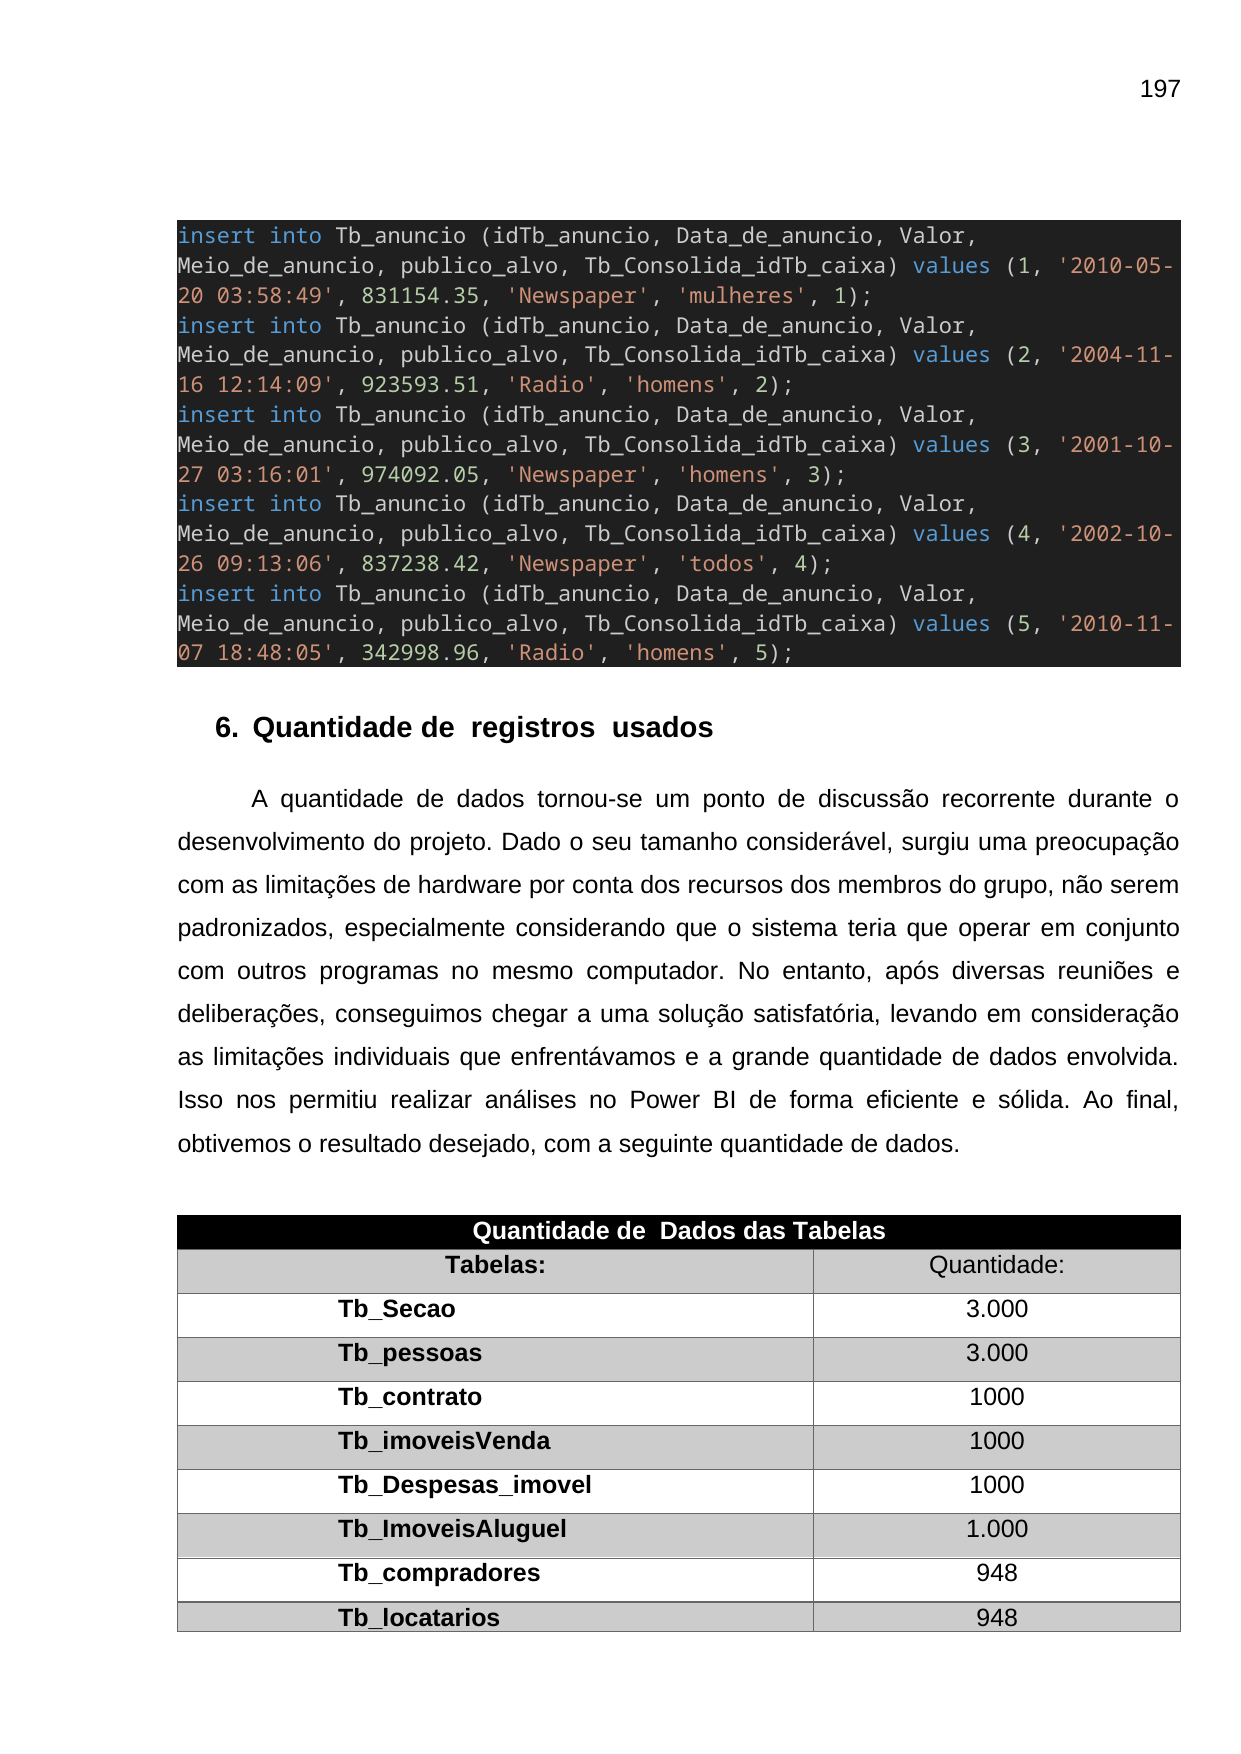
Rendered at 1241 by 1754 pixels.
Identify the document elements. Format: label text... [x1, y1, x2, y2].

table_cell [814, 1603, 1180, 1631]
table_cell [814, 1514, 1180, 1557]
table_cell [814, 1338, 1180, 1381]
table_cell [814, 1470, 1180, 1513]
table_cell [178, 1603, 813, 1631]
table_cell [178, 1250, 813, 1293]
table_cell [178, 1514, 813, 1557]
text insert into Tb_anuncio (idTb_anuncio, Data_de_anuncio, Valor, Meio_de_anuncio, publico_alvo, Tb_Consolida_idTb_caixa) values (3, '2001-10-27 03:16:01', 974092.05, 'Newspaper', 'homens', 3); [177, 399, 1181, 488]
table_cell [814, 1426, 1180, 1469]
text insert into Tb_anuncio (idTb_anuncio, Data_de_anuncio, Valor, Meio_de_anuncio, publico_alvo, Tb_Consolida_idTb_caixa) values (2, '2004-11-16 12:14:09', 923593.51, 'Radio', 'homens', 2); [177, 310, 1181, 399]
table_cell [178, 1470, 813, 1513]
list Quantidade de registros usados [215, 710, 1181, 744]
text A quantidade de dados tornou-se um ponto de discussão recorrente durante o desenvolvimento do projeto. Dado o seu tamanho considerável, surgiu uma preocupação com as limitações de hardware por conta dos recursos dos membros do grupo, não serem padronizados, especialmente considerando que o sistema teria que operar em conjunto com outros programas no mesmo computador. No entanto, após diversas reuniões e deliberações, conseguimos chegar a uma solução satisfatória, levando em consideração as limitações individuais que enfrentávamos e a grande quantidade de dados envolvida. Isso nos permitiu realizar análises no Power BI de forma eficiente e sólida. Ao final, obtivemos o resultado desejado, com a seguinte quantidade de dados. [177, 784, 1181, 1157]
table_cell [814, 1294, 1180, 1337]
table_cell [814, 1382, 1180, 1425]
text insert into Tb_anuncio (idTb_anuncio, Data_de_anuncio, Valor, Meio_de_anuncio, publico_alvo, Tb_Consolida_idTb_caixa) values (1, '2010-05-20 03:58:49', 831154.35, 'Newspaper', 'mulheres', 1); [177, 220, 1181, 310]
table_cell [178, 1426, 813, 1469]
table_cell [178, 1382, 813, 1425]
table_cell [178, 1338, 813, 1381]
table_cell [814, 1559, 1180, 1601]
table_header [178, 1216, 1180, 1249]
text insert into Tb_anuncio (idTb_anuncio, Data_de_anuncio, Valor, Meio_de_anuncio, publico_alvo, Tb_Consolida_idTb_caixa) values (5, '2010-11-07 18:48:05', 342998.96, 'Radio', 'homens', 5); [177, 578, 1181, 667]
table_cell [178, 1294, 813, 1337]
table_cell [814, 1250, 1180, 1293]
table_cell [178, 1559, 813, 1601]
text insert into Tb_anuncio (idTb_anuncio, Data_de_anuncio, Valor, Meio_de_anuncio, publico_alvo, Tb_Consolida_idTb_caixa) values (4, '2002-10-26 09:13:06', 837238.42, 'Newspaper', 'todos', 4); [177, 488, 1181, 578]
